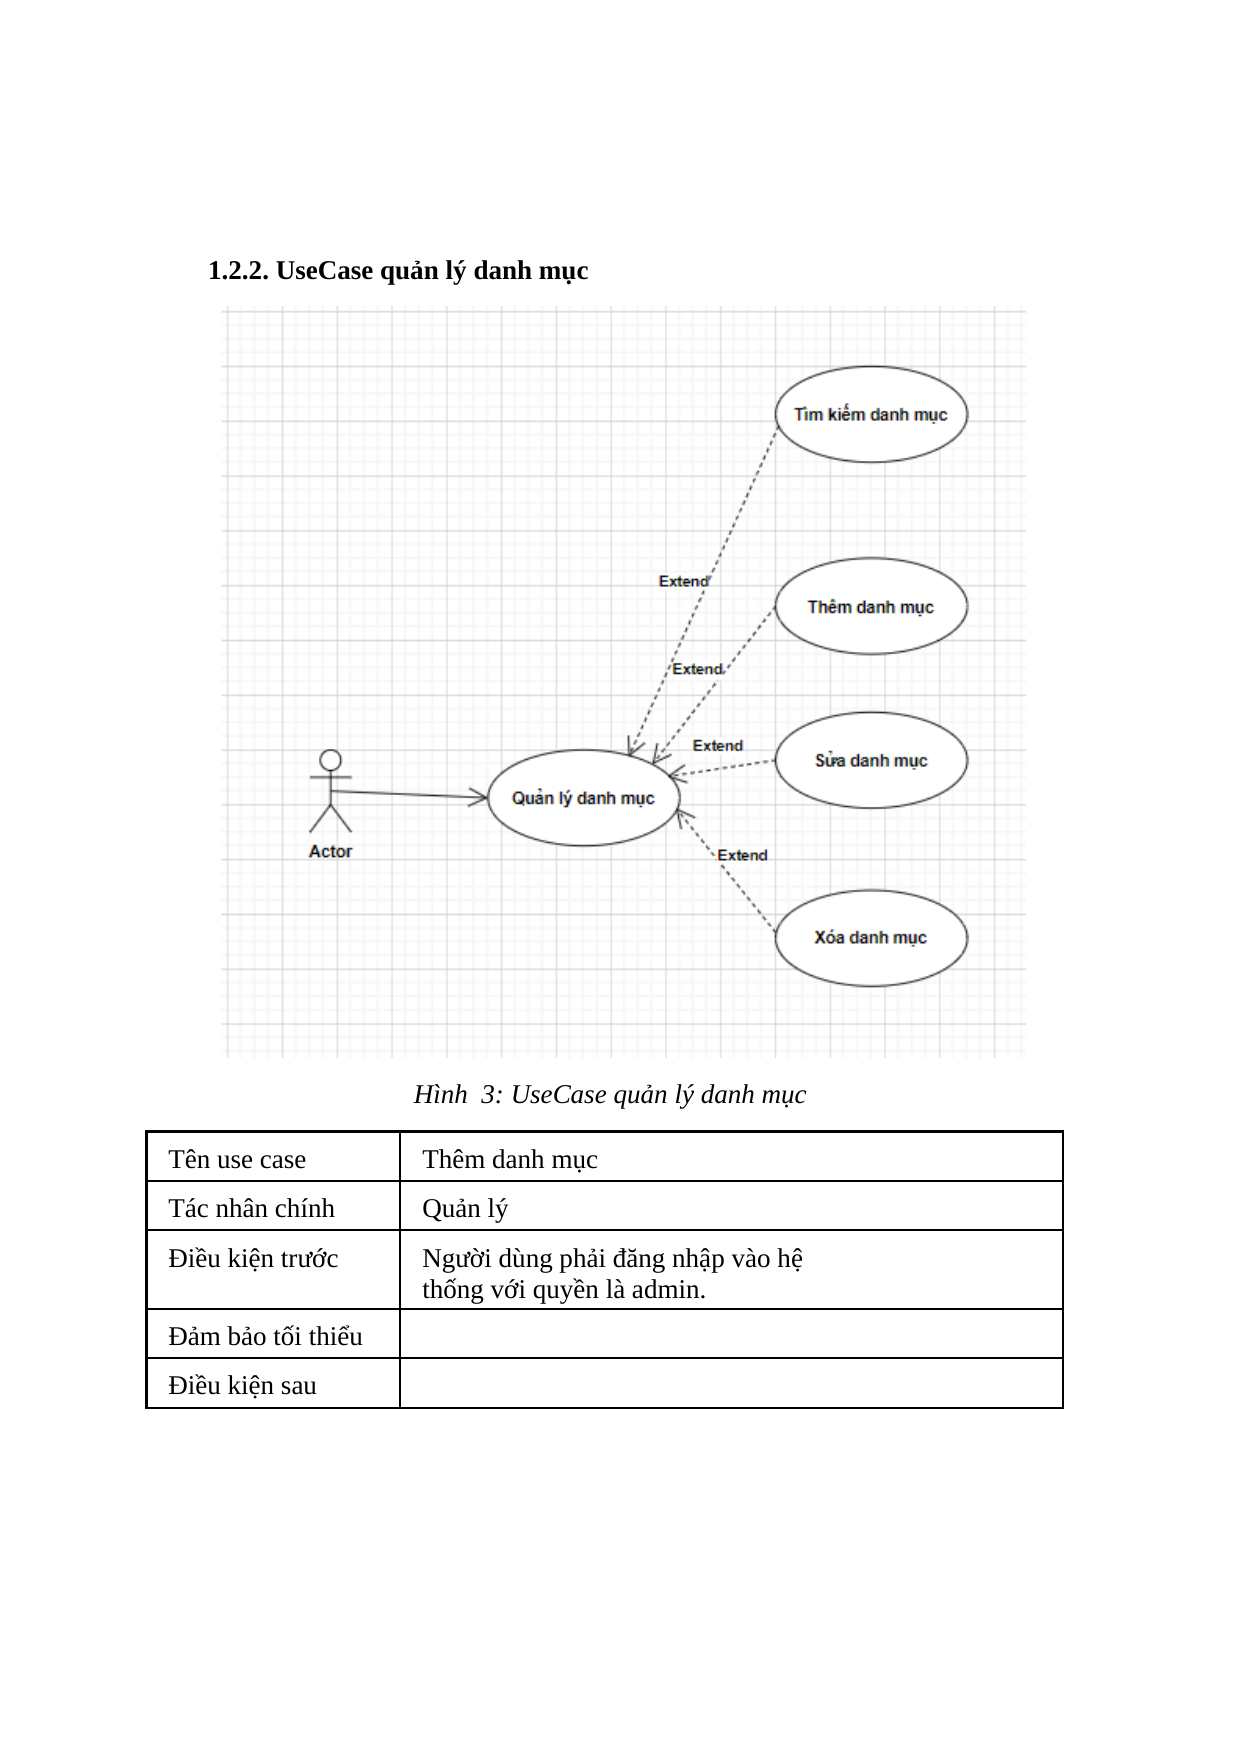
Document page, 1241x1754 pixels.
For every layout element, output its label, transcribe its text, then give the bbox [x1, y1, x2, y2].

subtitle 1.2.2. UseCase quản lý danh mục [133, 254, 1090, 285]
text Hình 3: UseCase quản lý danh mục [133, 1078, 1090, 1109]
table_cell Quản lý [401, 1182, 1062, 1229]
table_header Thêm danh mục [401, 1133, 1062, 1180]
table_cell Người dùng phải đăng nhập vào hệ thống với quyền là admin. [401, 1231, 1062, 1308]
table_cell Tác nhân chính [148, 1182, 399, 1229]
table_cell Đảm bảo tối thiểu [148, 1310, 399, 1357]
table_header Tên use case [148, 1133, 399, 1180]
picture [221, 306, 1027, 1058]
table_cell Điều kiện sau [148, 1359, 399, 1407]
table_cell [401, 1310, 1062, 1357]
table_cell Điều kiện trước [148, 1231, 399, 1308]
table_cell [401, 1359, 1062, 1407]
